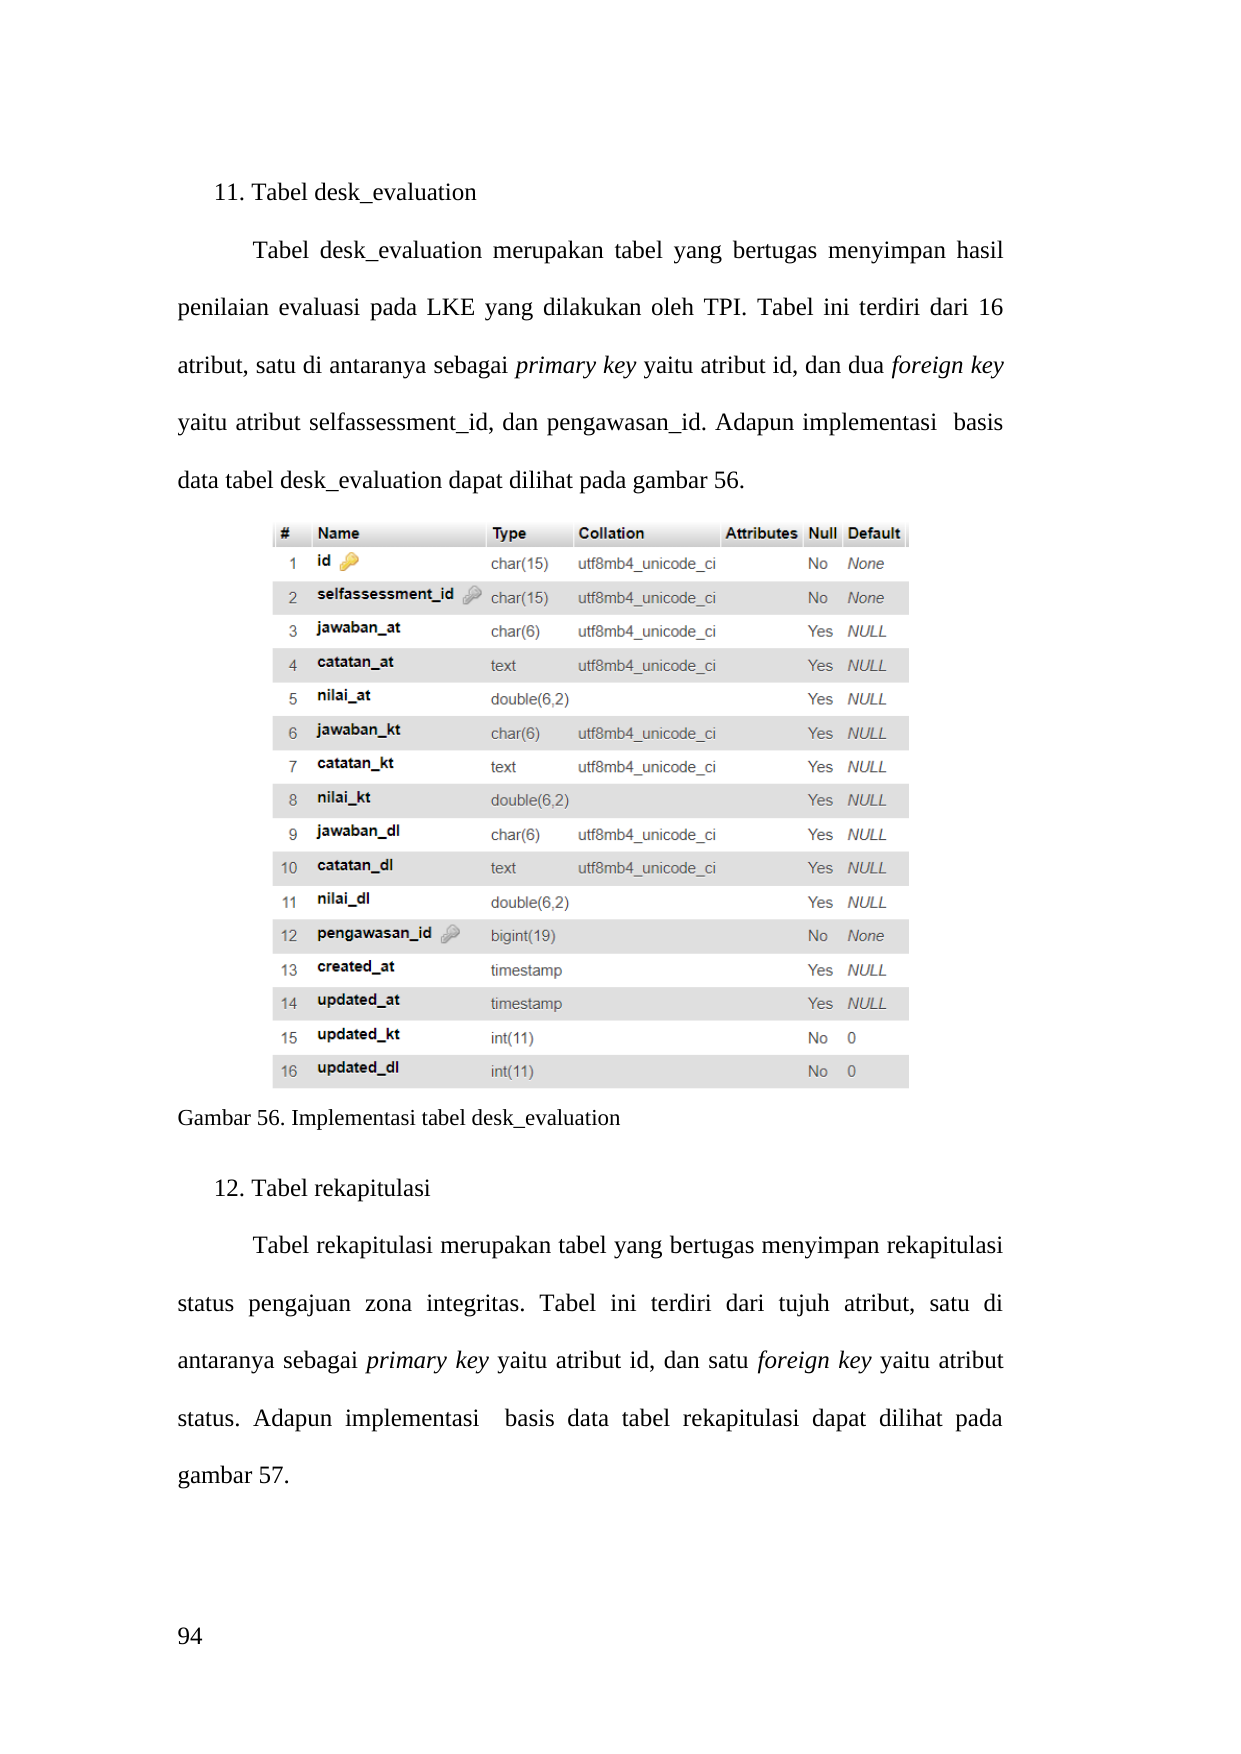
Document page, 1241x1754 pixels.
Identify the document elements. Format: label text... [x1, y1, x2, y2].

list Tabel desk_evaluation [213, 177, 1004, 206]
text Gambar 56. Implementasi tabel desk_evaluation [177, 1104, 1004, 1131]
text Tabel desk_evaluation merupakan tabel yang bertugas menyimpan hasil penilaian evaluasi pada LKE yang dilakukan oleh TPI. Tabel ini terdiri dari 16 atribut, satu di antaranya sebagai primary key yaitu atribut id, dan dua foreign key yaitu atribut selfassessment_id, dan pengawasan_id. Adapun implementasi basis data tabel desk_evaluation dapat dilihat pada gambar 56. [177, 235, 1004, 493]
list Tabel rekapitulasi [213, 1173, 1004, 1201]
picture [272, 522, 909, 1105]
text Tabel rekapitulasi merupakan tabel yang bertugas menyimpan rekapitulasi status pengajuan zona integritas. Tabel ini terdiri dari tujuh atribut, satu di antaranya sebagai primary key yaitu atribut id, dan satu foreign key yaitu atribut status. Adapun implementasi basis data tabel rekapitulasi dapat dilihat pada gambar 57. [177, 1230, 1004, 1489]
